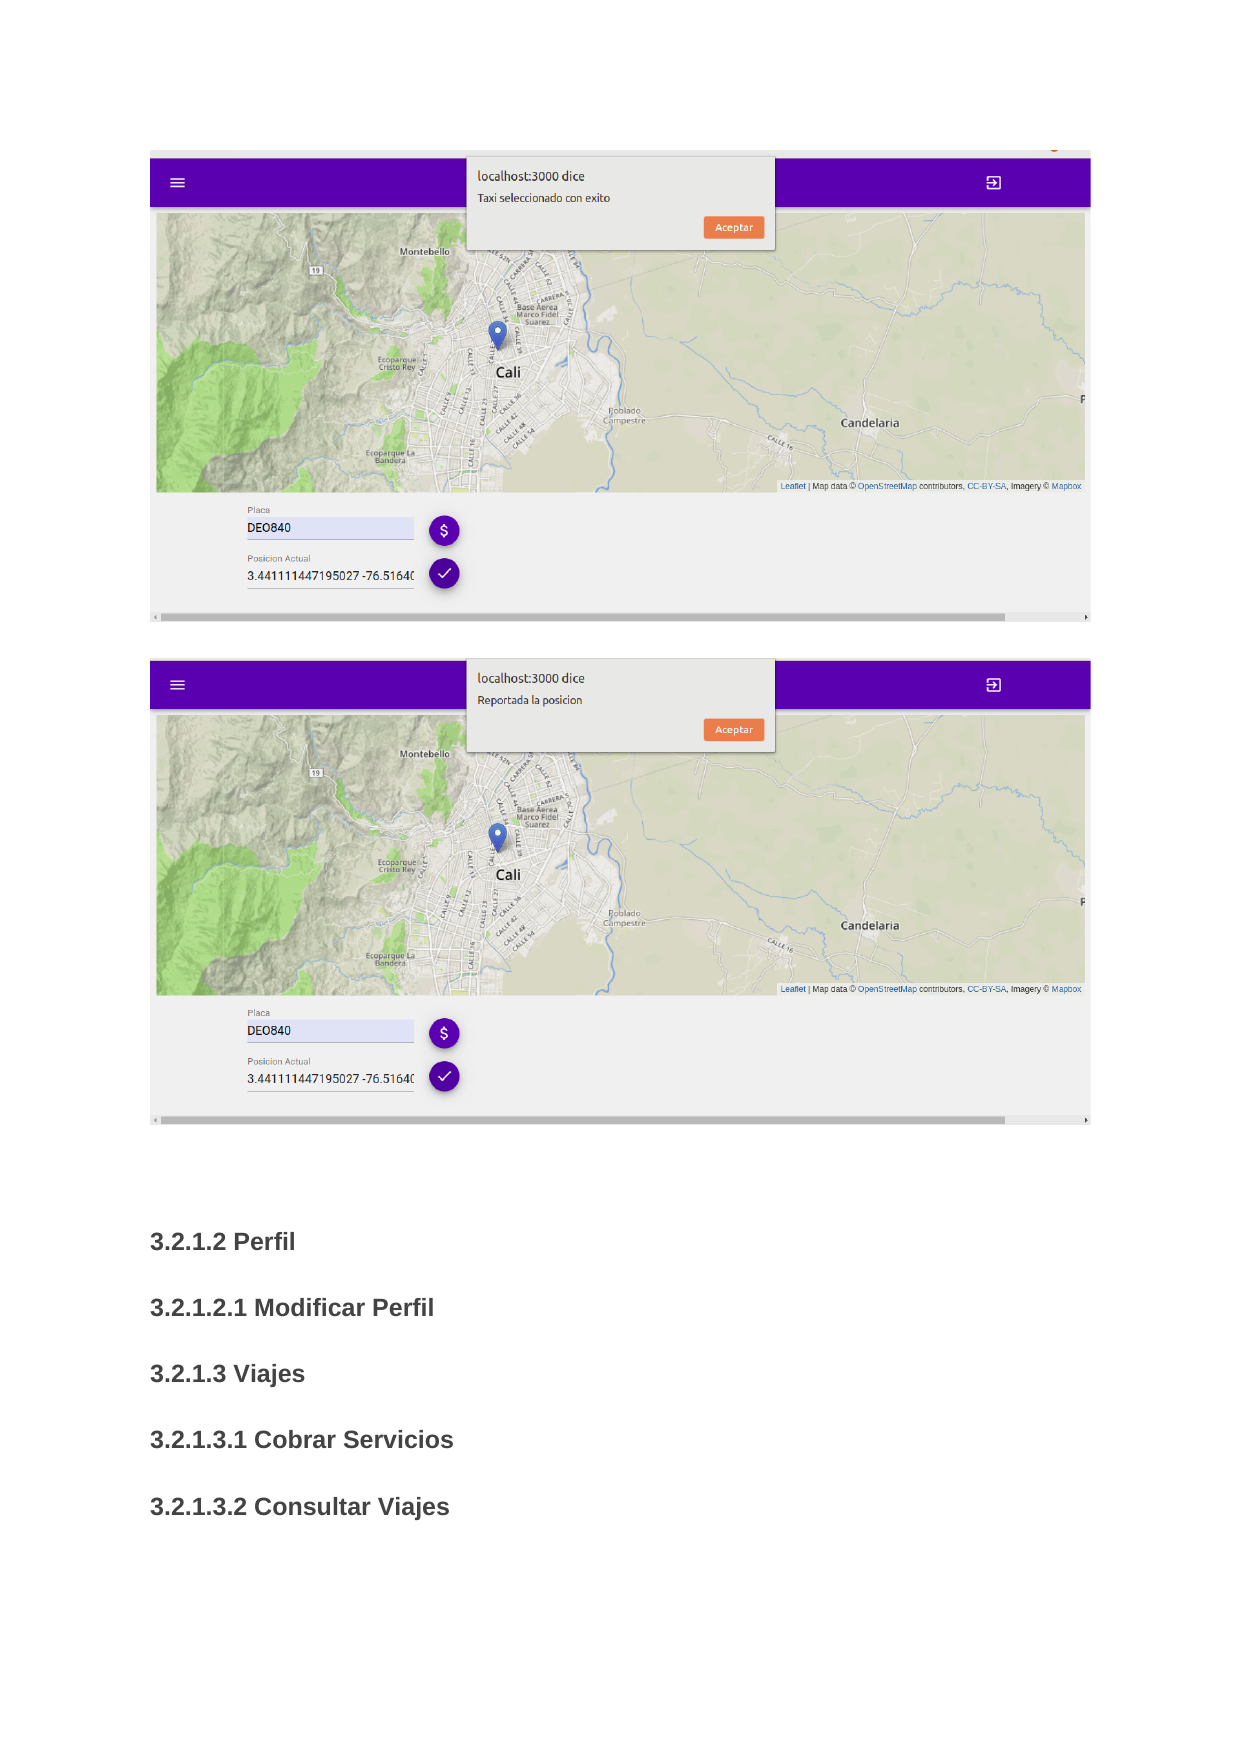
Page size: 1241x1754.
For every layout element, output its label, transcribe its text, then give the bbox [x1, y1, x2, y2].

text 3.2.1.3 Viajes [150, 1359, 1090, 1388]
text 3.2.1.2.1 Modificar Perfil [150, 1293, 1090, 1322]
text 3.2.1.3.1 Cobrar Servicios [150, 1425, 1090, 1454]
picture [150, 150, 1091, 622]
text 3.2.1.2 Perfil [150, 1227, 1090, 1256]
text 3.2.1.3.2 Consultar Viajes [150, 1491, 1090, 1520]
picture [150, 658, 1091, 1125]
